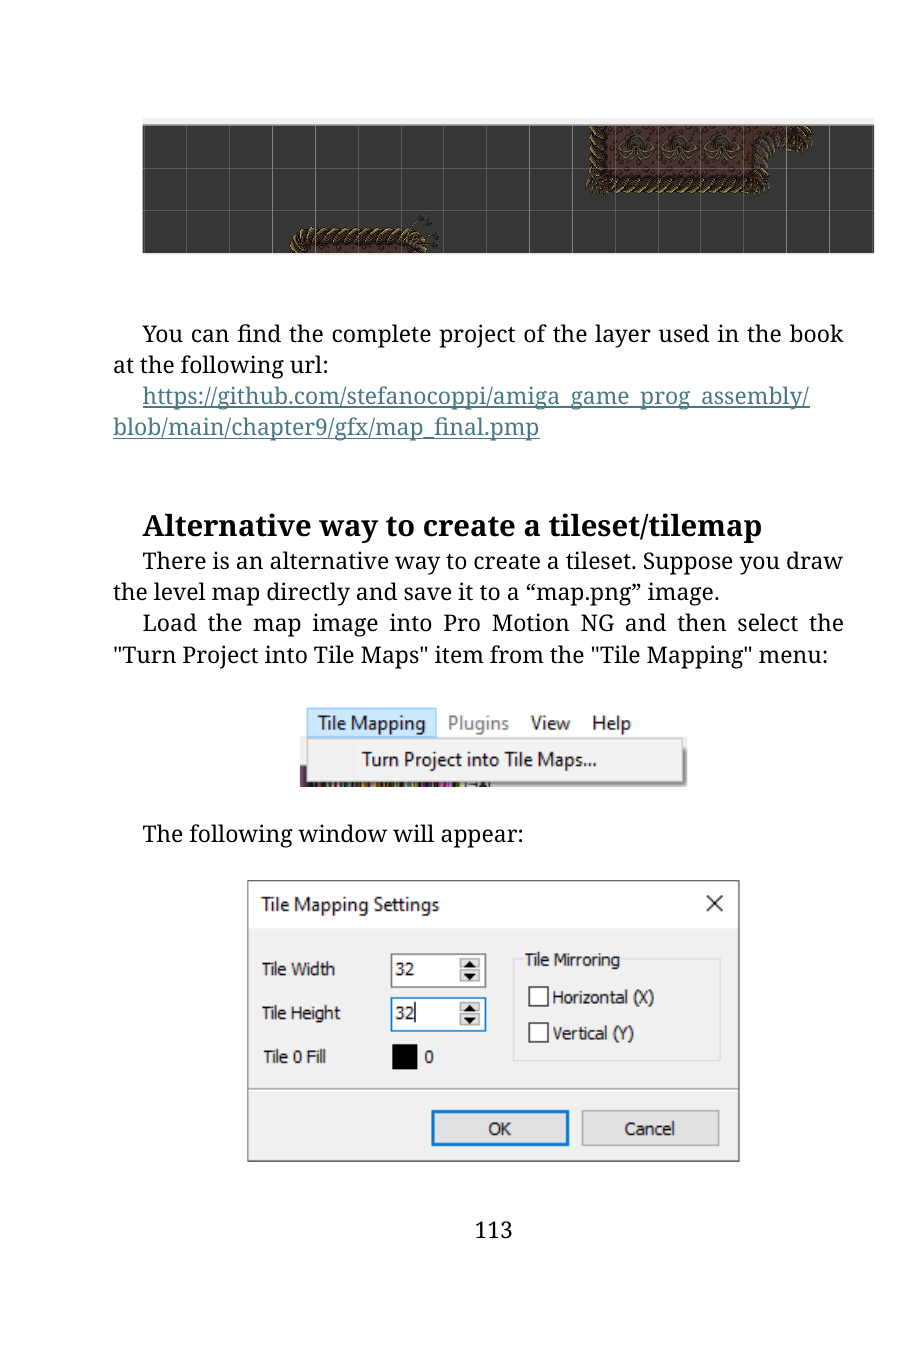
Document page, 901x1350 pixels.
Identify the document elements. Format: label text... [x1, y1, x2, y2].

text https://github.com/stefanocoppi/amiga_game_prog_assembly/blob/main/chapter9/gfx/map_final.pmp [113, 380, 844, 443]
text You can find the complete project of the layer used in the book at the following url: [113, 318, 844, 380]
subtitle Alternative way to create a tileset/tilemap [113, 505, 844, 545]
picture [247, 880, 740, 1162]
text Load the map image into Pro Motion NG and then select the "Turn Project into Tile Maps" item from the "Tile Mapping" menu: [113, 607, 844, 670]
text The following window will appear: [113, 818, 844, 849]
picture [299, 701, 688, 787]
picture [142, 118, 875, 255]
text There is an alternative way to create a tileset. Suppose you draw the level map directly and save it to a “map.png” image. [113, 545, 844, 607]
